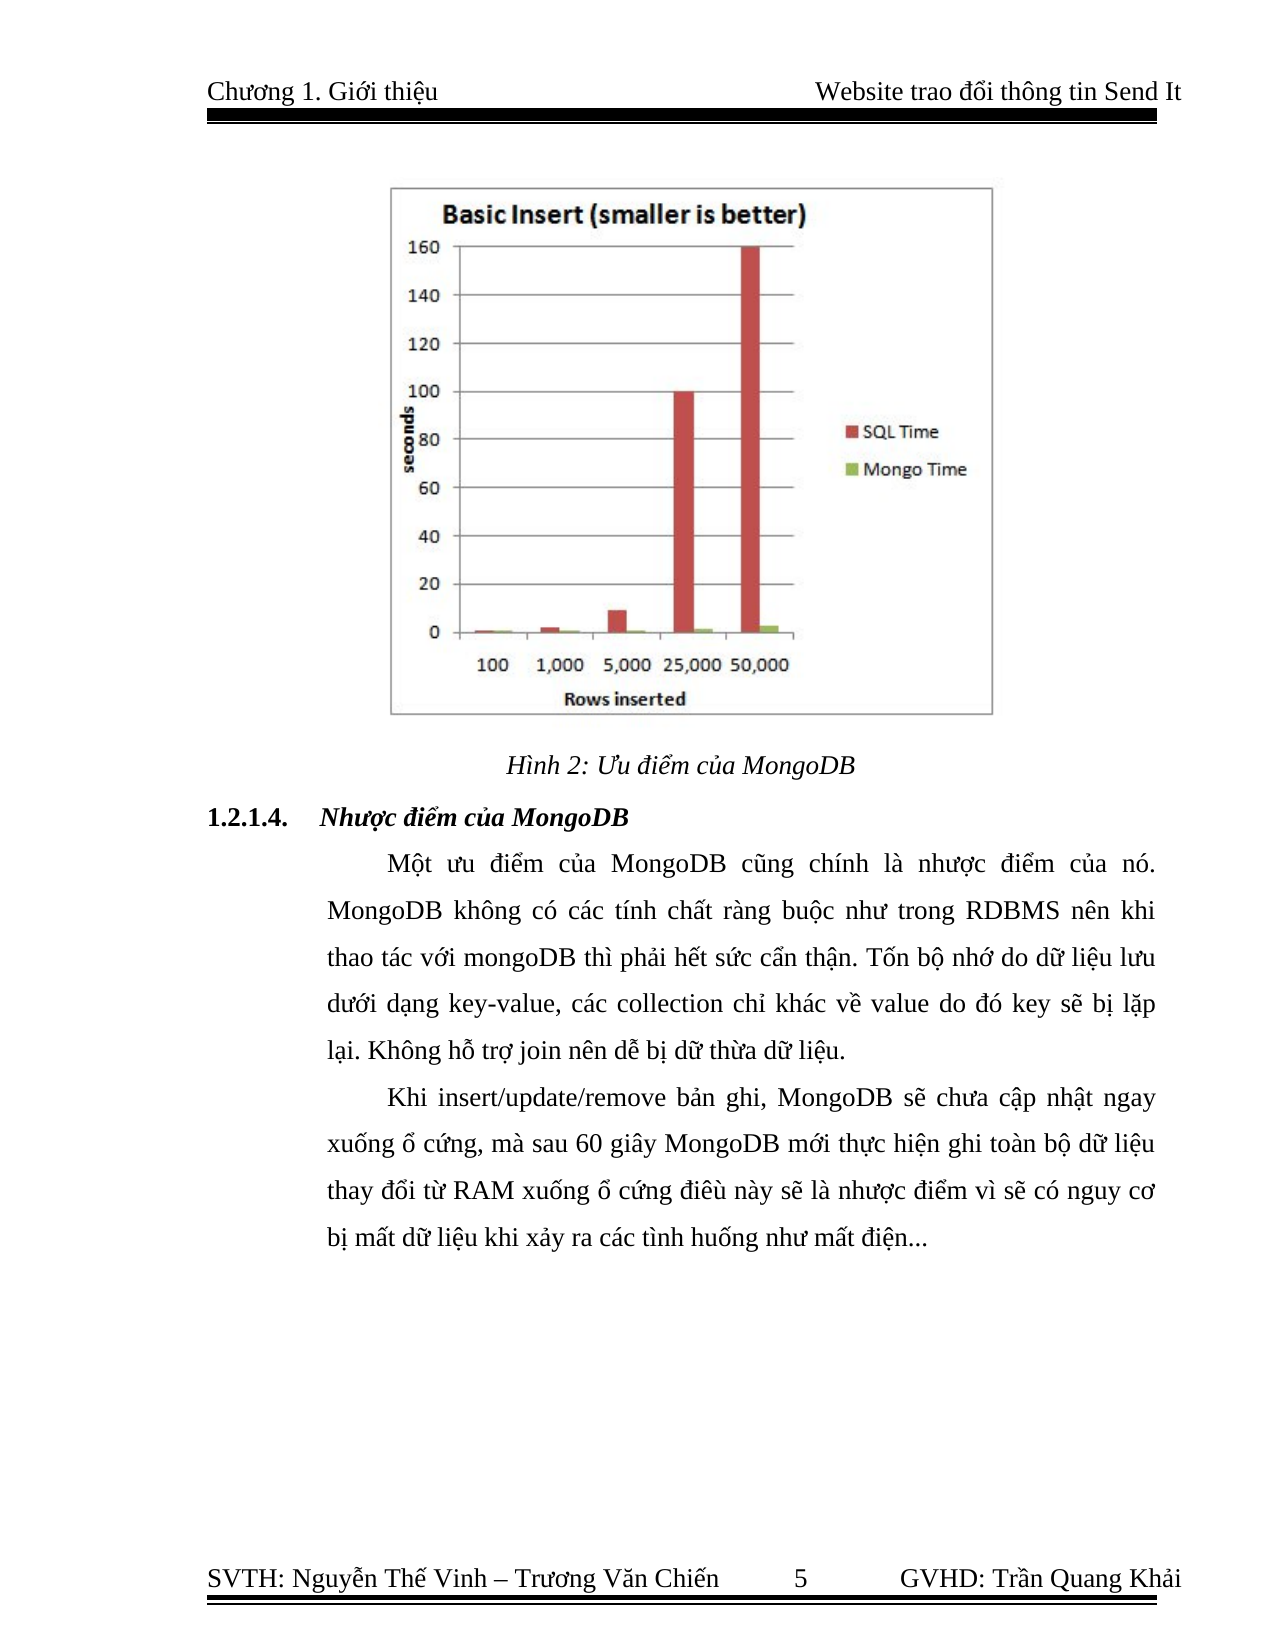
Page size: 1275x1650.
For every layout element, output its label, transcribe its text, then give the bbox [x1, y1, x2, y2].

text Một ưu điểm của MongoDB cũng chính là nhược điểm của nó. MongoDB không có các tính chất ràng buộc như trong RDBMS nên khi thao tác với mongoDB thì phải hết sức cẩn thận. Tốn bộ nhớ do dữ liệu lưu dưới dạng key-value, các collection chỉ khác về value do đó key sẽ bị lặp lại. Không hỗ trợ join nên dễ bị dữ thừa dữ liệu. [327, 848, 1157, 1065]
text Hình 2: Ưu điểm của MongoDB [207, 749, 1157, 780]
text Khi insert/update/remove bản ghi, MongoDB sẽ chưa cập nhật ngay xuống ổ cứng, mà sau 60 giây MongoDB mới thực hiện ghi toàn bộ dữ liệu thay đổi từ RAM xuống ổ cứng điêù này sẽ là nhược điểm vì sẽ có nguy cơ bị mất dữ liệu khi xảy ra các tình huống như mất điện... [327, 1081, 1157, 1252]
subtitle Nhược điểm của MongoDB [207, 801, 1157, 832]
picture [378, 177, 1008, 734]
